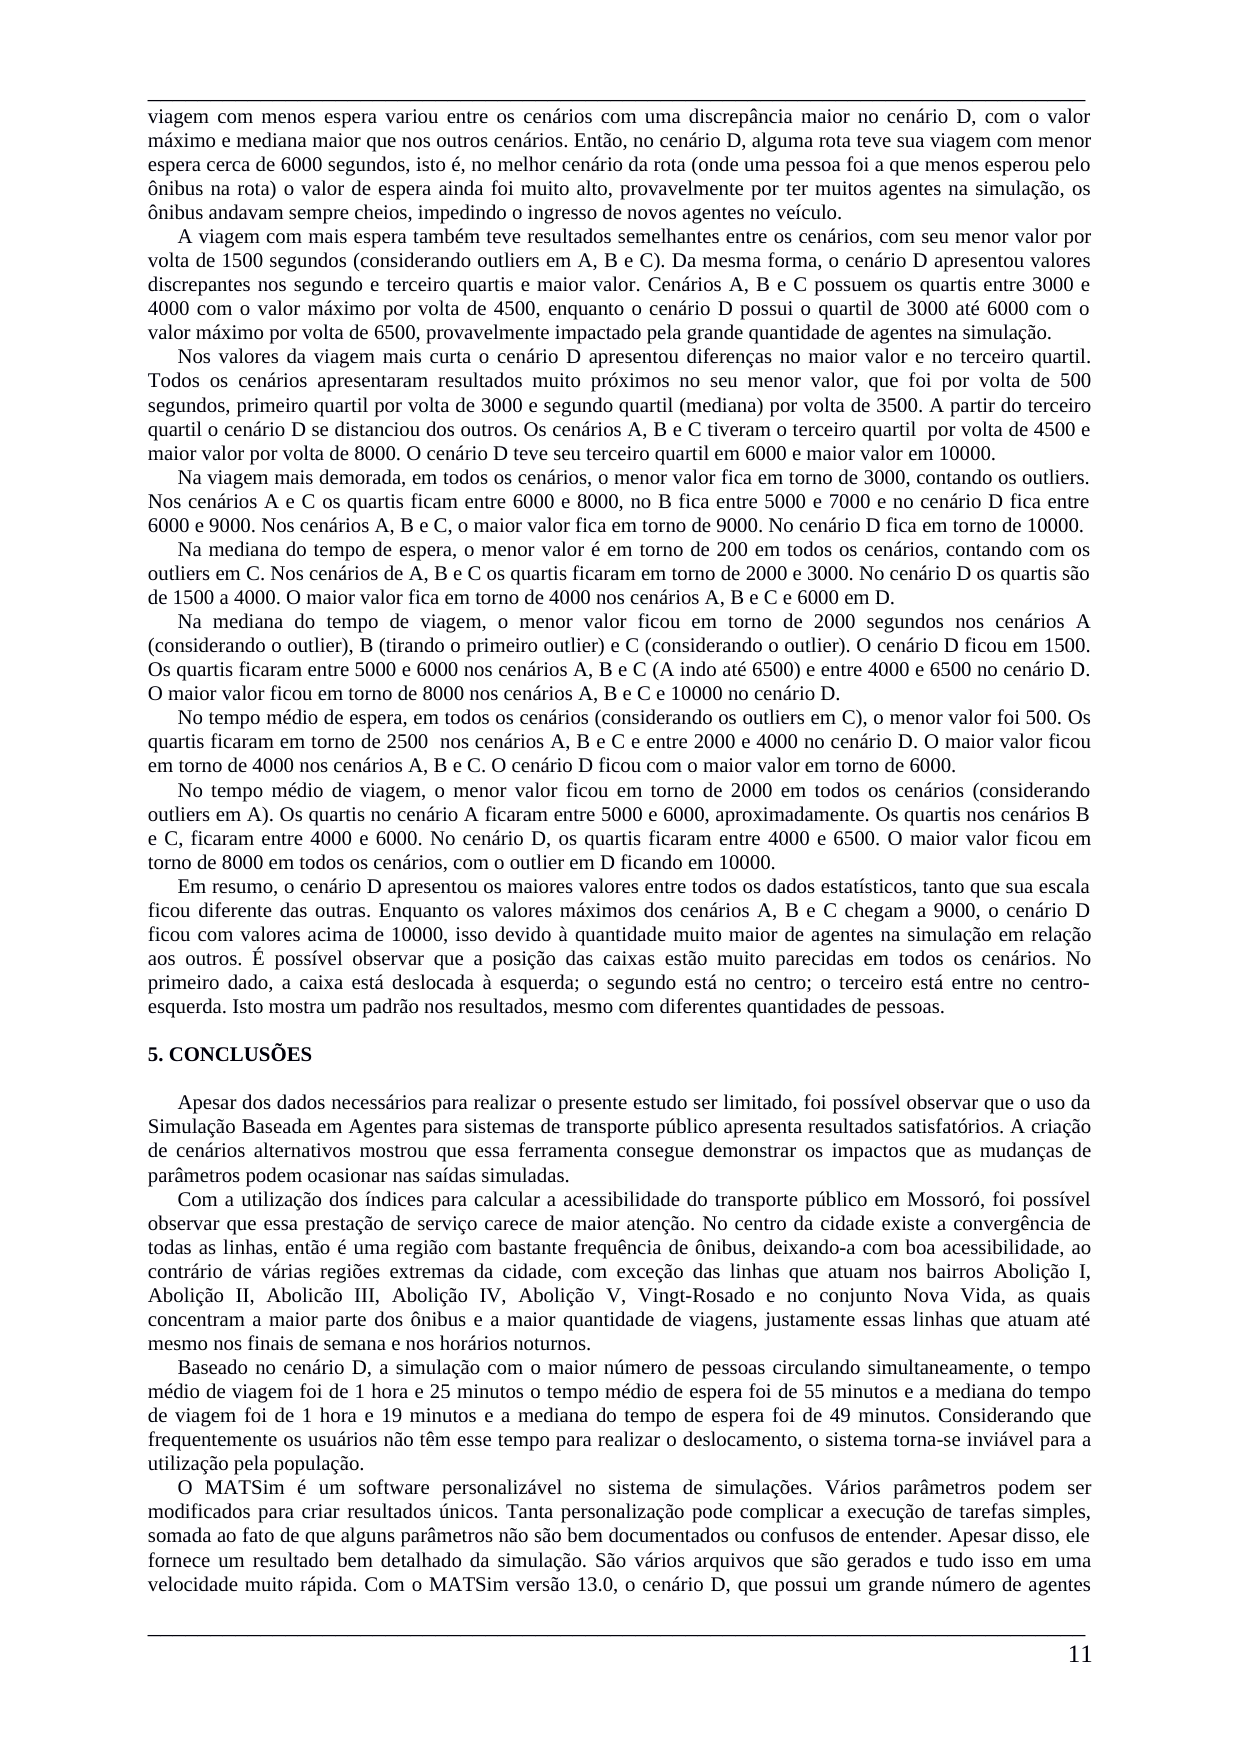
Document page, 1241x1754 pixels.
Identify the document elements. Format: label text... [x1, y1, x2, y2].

text No tempo médio de viagem, o menor valor ficou em torno de 2000 em todos os cenários (considerando outliers em A). Os quartis no cenário A ficaram entre 5000 e 6000, aproximadamente. Os quartis nos cenários B e C, ficaram entre 4000 e 6000. No cenário D, os quartis ficaram entre 4000 e 6500. O maior valor ficou em torno de 8000 em todos os cenários, com o outlier em D ficando em 10000. [148, 777, 1092, 874]
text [148, 104, 1092, 224]
text Em resumo, o cenário D apresentou os maiores valores entre todos os dados estatísticos, tanto que sua escala ficou diferente das outras. Enquanto os valores máximos dos cenários A, B e C chegam a 9000, o cenário D ficou com valores acima de 10000, isso devido à quantidade muito maior de agentes na simulação em relação aos outros. É possível observar que a posição das caixas estão muito parecidas em todos os cenários. No primeiro dado, a caixa está deslocada à esquerda; o segundo está no centro; o terceiro está entre no centro-esquerda. Isto mostra um padrão nos resultados, mesmo com diferentes quantidades de pessoas. [148, 874, 1092, 1018]
text No tempo médio de espera, em todos os cenários (considerando os outliers em C), o menor valor foi 500. Os quartis ficaram em torno de 2500 nos cenários A, B e C e entre 2000 e 4000 no cenário D. O maior valor ficou em torno de 4000 nos cenários A, B e C. O cenário D ficou com o maior valor em torno de 6000. [148, 705, 1092, 777]
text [148, 1475, 1092, 1596]
text Com a utilização dos índices para calcular a acessibilidade do transporte público em Mossoró, foi possível observar que essa prestação de serviço carece de maior atenção. No centro da cidade existe a convergência de todas as linhas, então é uma região com bastante frequência de ônibus, deixando-a com boa acessibilidade, ao contrário de várias regiões extremas da cidade, com exceção das linhas que atuam nos bairros Abolição I, Abolição II, Abolicão III, Abolição IV, Abolição V, Vingt-Rosado e no conjunto Nova Vida, as quais concentram a maior parte dos ônibus e a maior quantidade de viagens, justamente essas linhas que atuam até mesmo nos finais de semana e nos horários noturnos. [148, 1187, 1092, 1355]
text Na mediana do tempo de viagem, o menor valor ficou em torno de 2000 segundos nos cenários A (considerando o outlier), B (tirando o primeiro outlier) e C (considerando o outlier). O cenário D ficou em 1500. Os quartis ficaram entre 5000 e 6000 nos cenários A, B e C (A indo até 6500) e entre 4000 e 6500 no cenário D. O maior valor ficou em torno de 8000 nos cenários A, B e C e 10000 no cenário D. [148, 609, 1092, 705]
text A viagem com mais espera também teve resultados semelhantes entre os cenários, com seu menor valor por volta de 1500 segundos (considerando outliers em A, B e C). Da mesma forma, o cenário D apresentou valores discrepantes nos segundo e terceiro quartis e maior valor. Cenários A, B e C possuem os quartis entre 3000 e 4000 com o valor máximo por volta de 4500, enquanto o cenário D possui o quartil de 3000 até 6000 com o valor máximo por volta de 6500, provavelmente impactado pela grande quantidade de agentes na simulação. [148, 224, 1092, 344]
text Na viagem mais demorada, em todos os cenários, o menor valor fica em torno de 3000, contando os outliers. Nos cenários A e C os quartis ficam entre 6000 e 8000, no B fica entre 5000 e 7000 e no cenário D fica entre 6000 e 9000. Nos cenários A, B e C, o maior valor fica em torno de 9000. No cenário D fica em torno de 10000. [148, 465, 1092, 537]
text 5. CONCLUSÕES [148, 1042, 1092, 1066]
text Apesar dos dados necessários para realizar o presente estudo ser limitado, foi possível observar que o uso da Simulação Baseada em Agentes para sistemas de transporte público apresenta resultados satisfatórios. A criação de cenários alternativos mostrou que essa ferramenta consegue demonstrar os impactos que as mudanças de parâmetros podem ocasionar nas saídas simuladas. [148, 1090, 1092, 1187]
text Nos valores da viagem mais curta o cenário D apresentou diferenças no maior valor e no terceiro quartil. Todos os cenários apresentaram resultados muito próximos no seu menor valor, que foi por volta de 500 segundos, primeiro quartil por volta de 3000 e segundo quartil (mediana) por volta de 3500. A partir do terceiro quartil o cenário D se distanciou dos outros. Os cenários A, B e C tiveram o terceiro quartil por volta de 4500 e maior valor por volta de 8000. O cenário D teve seu terceiro quartil em 6000 e maior valor em 10000. [148, 344, 1092, 465]
text Na mediana do tempo de espera, o menor valor é em torno de 200 em todos os cenários, contando com os outliers em C. Nos cenários de A, B e C os quartis ficaram em torno de 2000 e 3000. No cenário D os quartis são de 1500 a 4000. O maior valor fica em torno de 4000 nos cenários A, B e C e 6000 em D. [148, 537, 1092, 609]
text Baseado no cenário D, a simulação com o maior número de pessoas circulando simultaneamente, o tempo médio de viagem foi de 1 hora e 25 minutos o tempo médio de espera foi de 55 minutos e a mediana do tempo de viagem foi de 1 hora e 19 minutos e a mediana do tempo de espera foi de 49 minutos. Considerando que frequentemente os usuários não têm esse tempo para realizar o deslocamento, o sistema torna-se inviável para a utilização pela população. [148, 1355, 1092, 1475]
